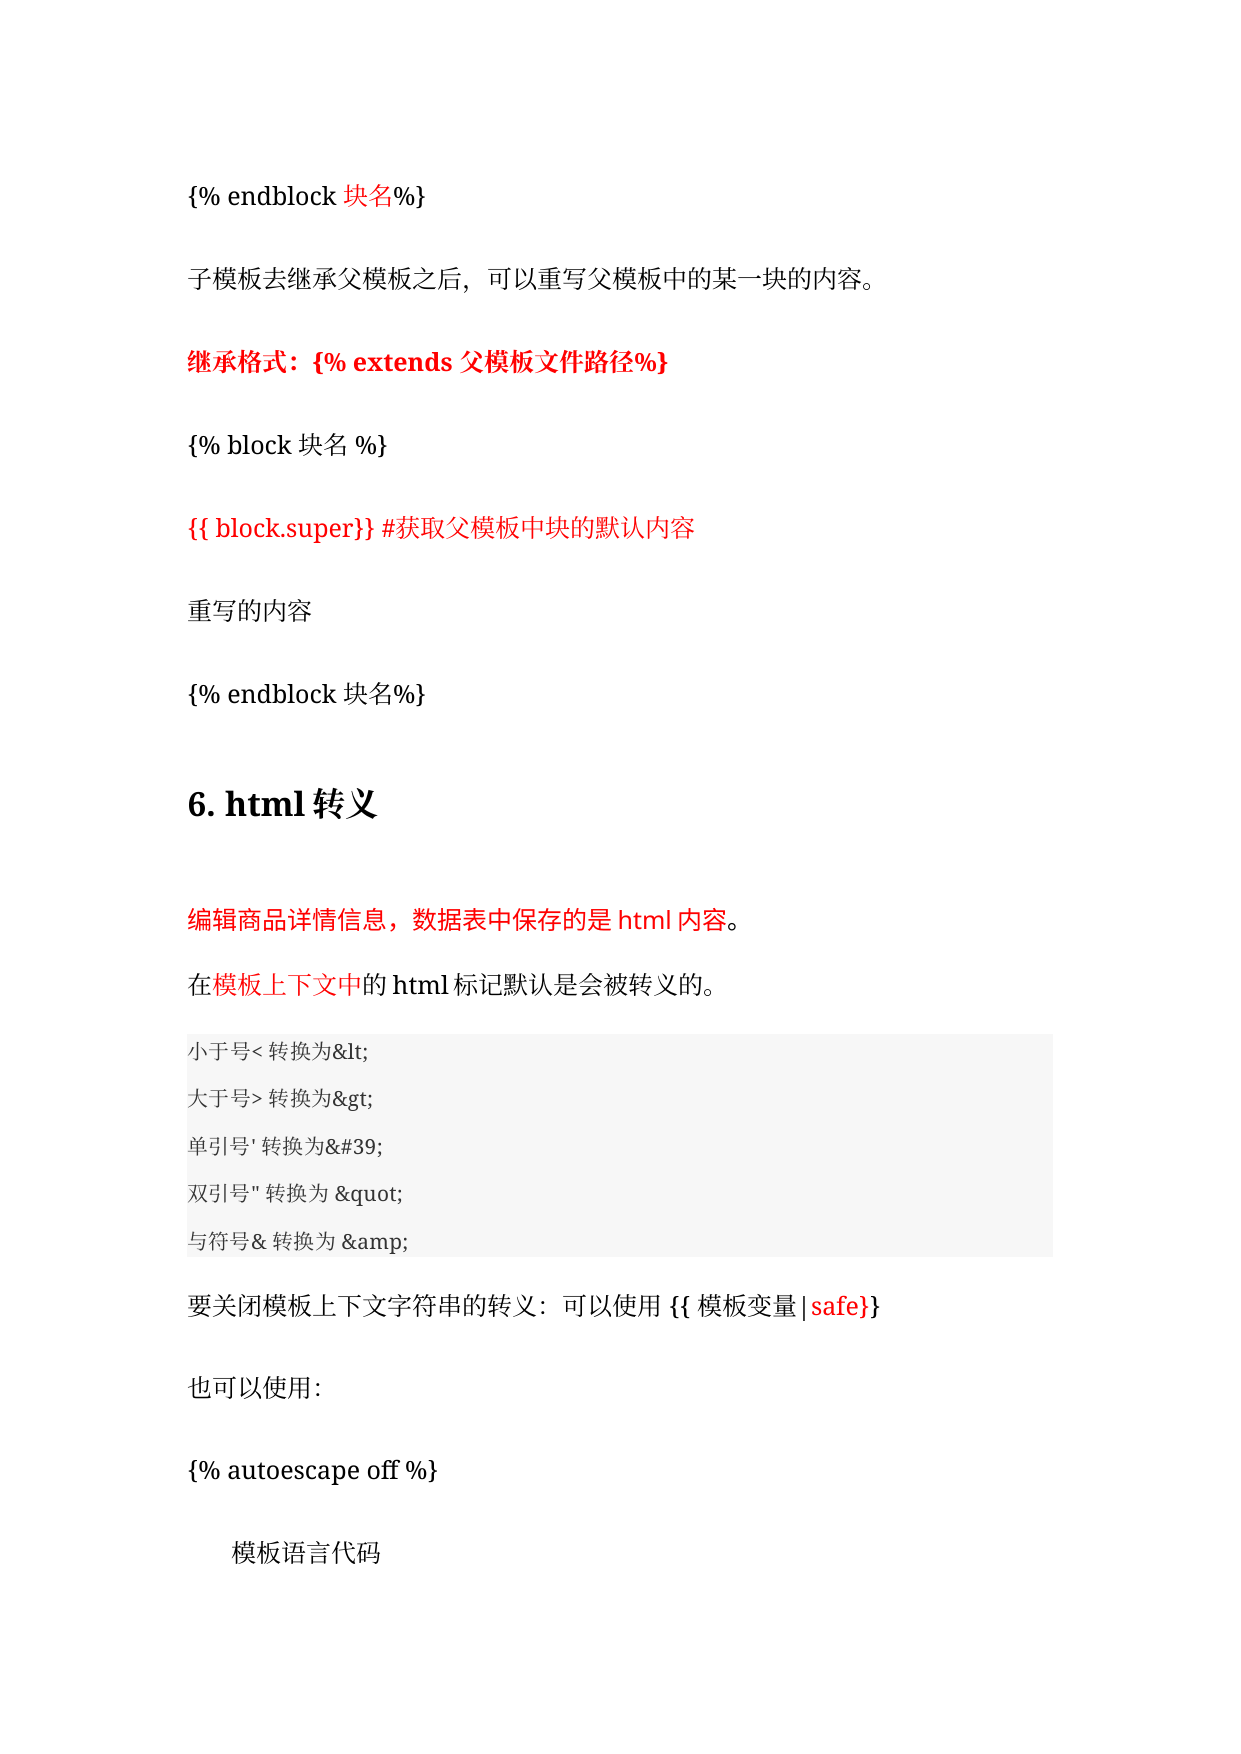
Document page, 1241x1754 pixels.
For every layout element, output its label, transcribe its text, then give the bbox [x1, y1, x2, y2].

text 编辑商品详情信息，数据表中保存的是html内容。 [187, 886, 1053, 951]
subtitle html转义 [187, 770, 1053, 835]
text 在模板上下文中的html标记默认是会被转义的。 [187, 951, 1053, 1016]
text 单引号' 转换为&#39; [187, 1129, 1053, 1162]
text {% endblock 块名%} [187, 660, 1053, 725]
text {% endblock 块名%} [187, 162, 1053, 227]
text 也可以使用： [187, 1355, 1053, 1420]
text 双引号" 转换为 &quot; [187, 1177, 1053, 1209]
text 要关闭模板上下文字符串的转义：可以使用 {{ 模板变量|safe}} [187, 1272, 1053, 1337]
text 小于号< 转换为&lt; [187, 1034, 1053, 1067]
text {{ block.super}} #获取父模板中块的默认内容 [187, 494, 1053, 559]
text {% autoescape off %} [187, 1438, 1053, 1503]
text 继承格式：{% extends 父模板文件路径%} [187, 328, 1053, 393]
text 重写的内容 [187, 577, 1053, 642]
text 大于号> 转换为&gt; [187, 1082, 1053, 1114]
text {% block 块名 %} [187, 411, 1053, 476]
text 模板语言代码 [187, 1519, 1053, 1584]
text 与符号& 转换为 &amp; [187, 1224, 1053, 1257]
text 子模板去继承父模板之后，可以重写父模板中的某一块的内容。 [187, 245, 1053, 310]
